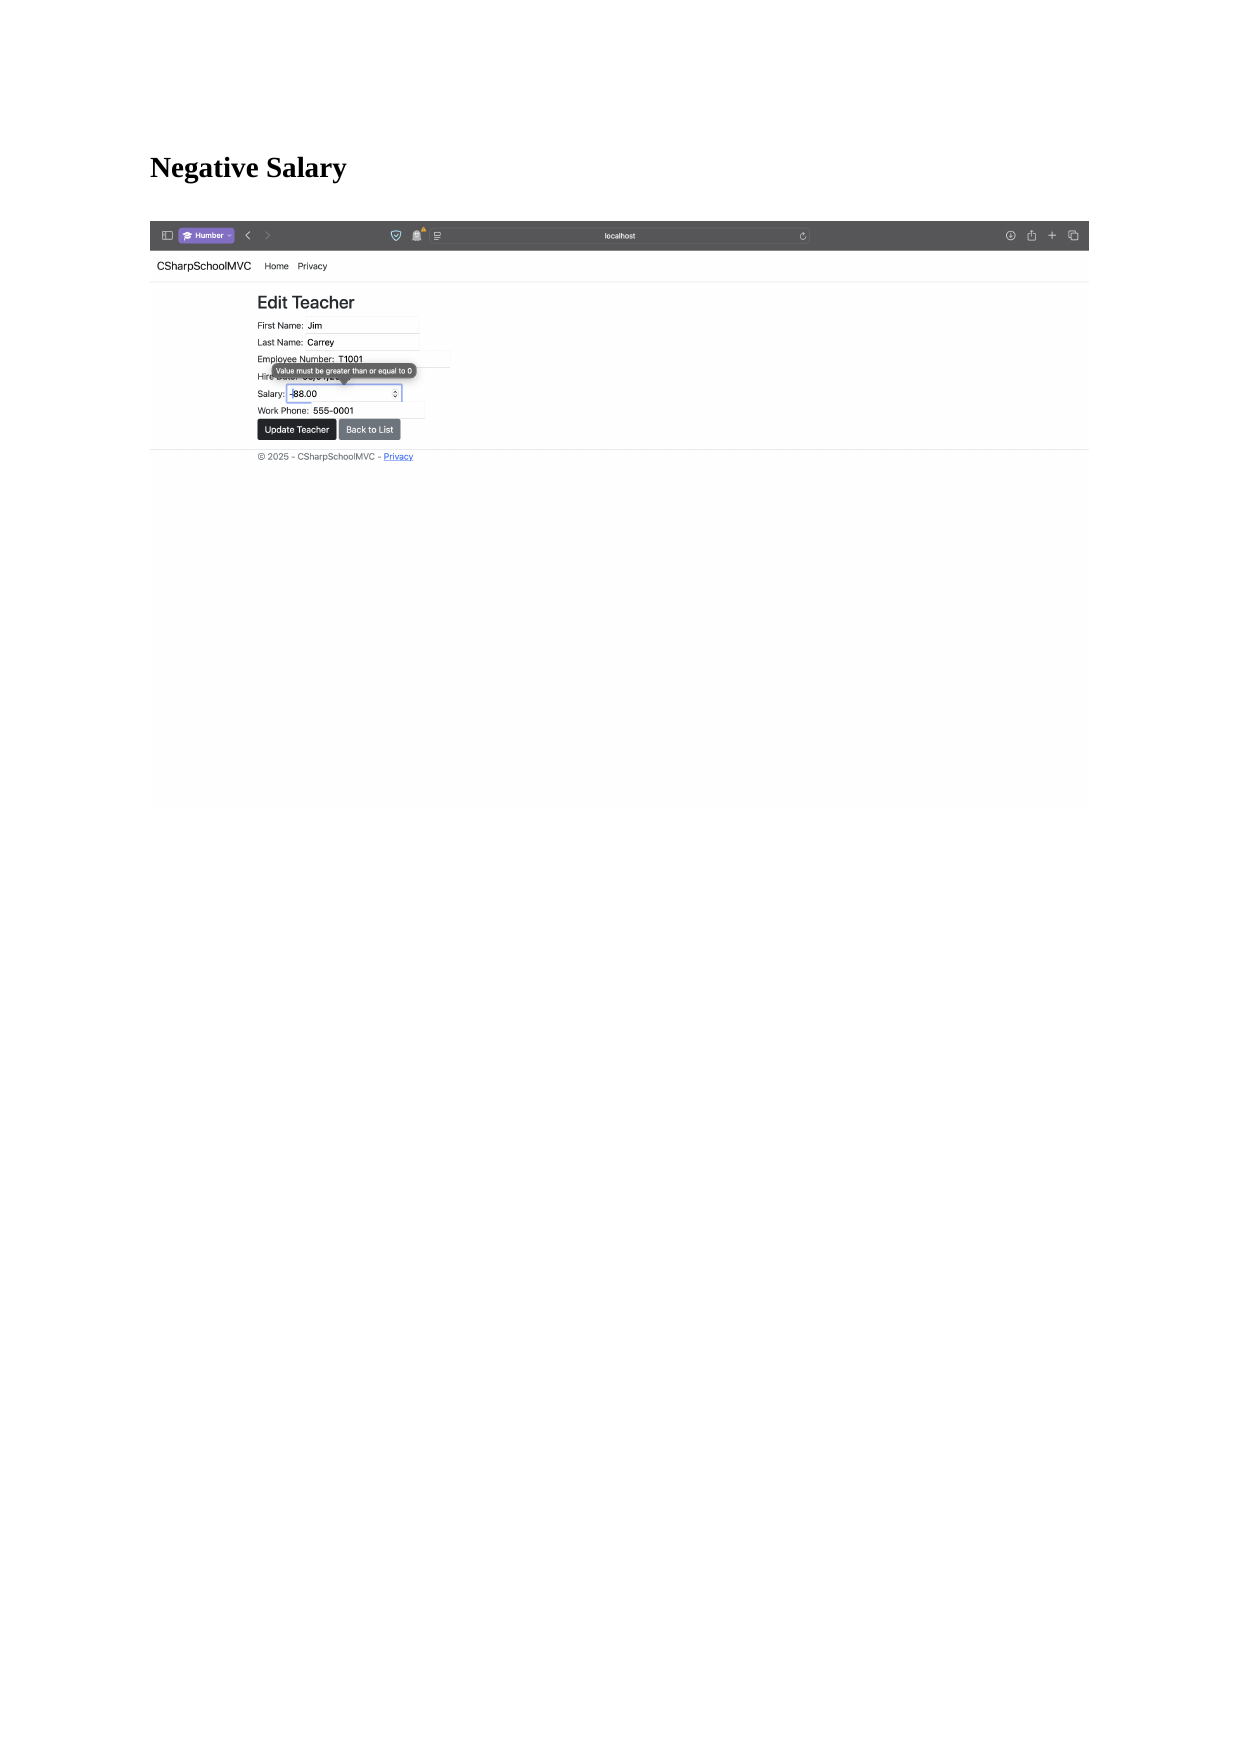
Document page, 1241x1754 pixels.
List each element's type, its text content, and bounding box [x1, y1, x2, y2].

picture [150, 221, 1089, 809]
text Negative Salary [150, 150, 1090, 183]
